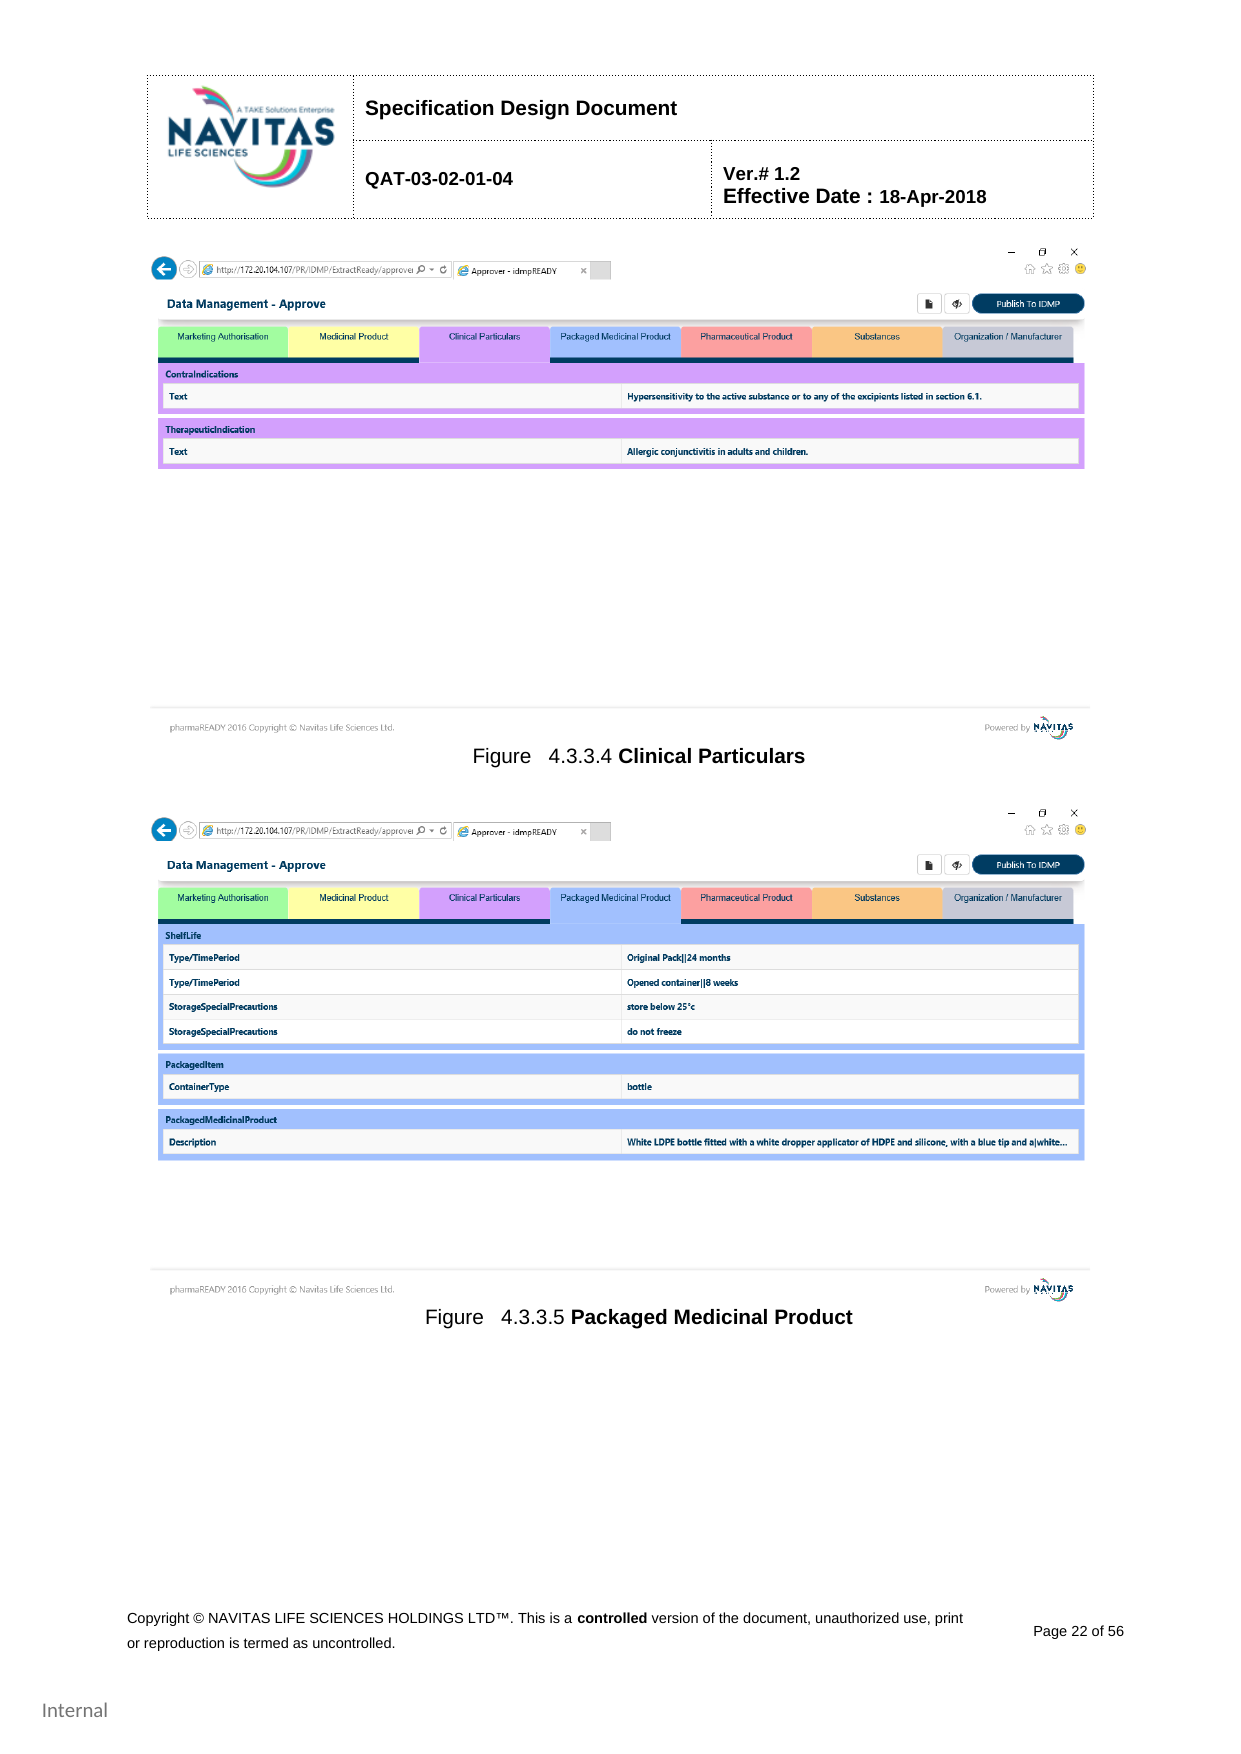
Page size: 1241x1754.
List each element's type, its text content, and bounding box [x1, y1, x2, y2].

picture [150, 804, 1091, 1306]
picture [150, 242, 1091, 744]
text Figure 4.3.3.5 Packaged Medicinal Product [187, 1306, 1090, 1329]
picture [157, 82, 342, 194]
text Figure 4.3.3.4 Clinical Particulars [187, 744, 1090, 768]
